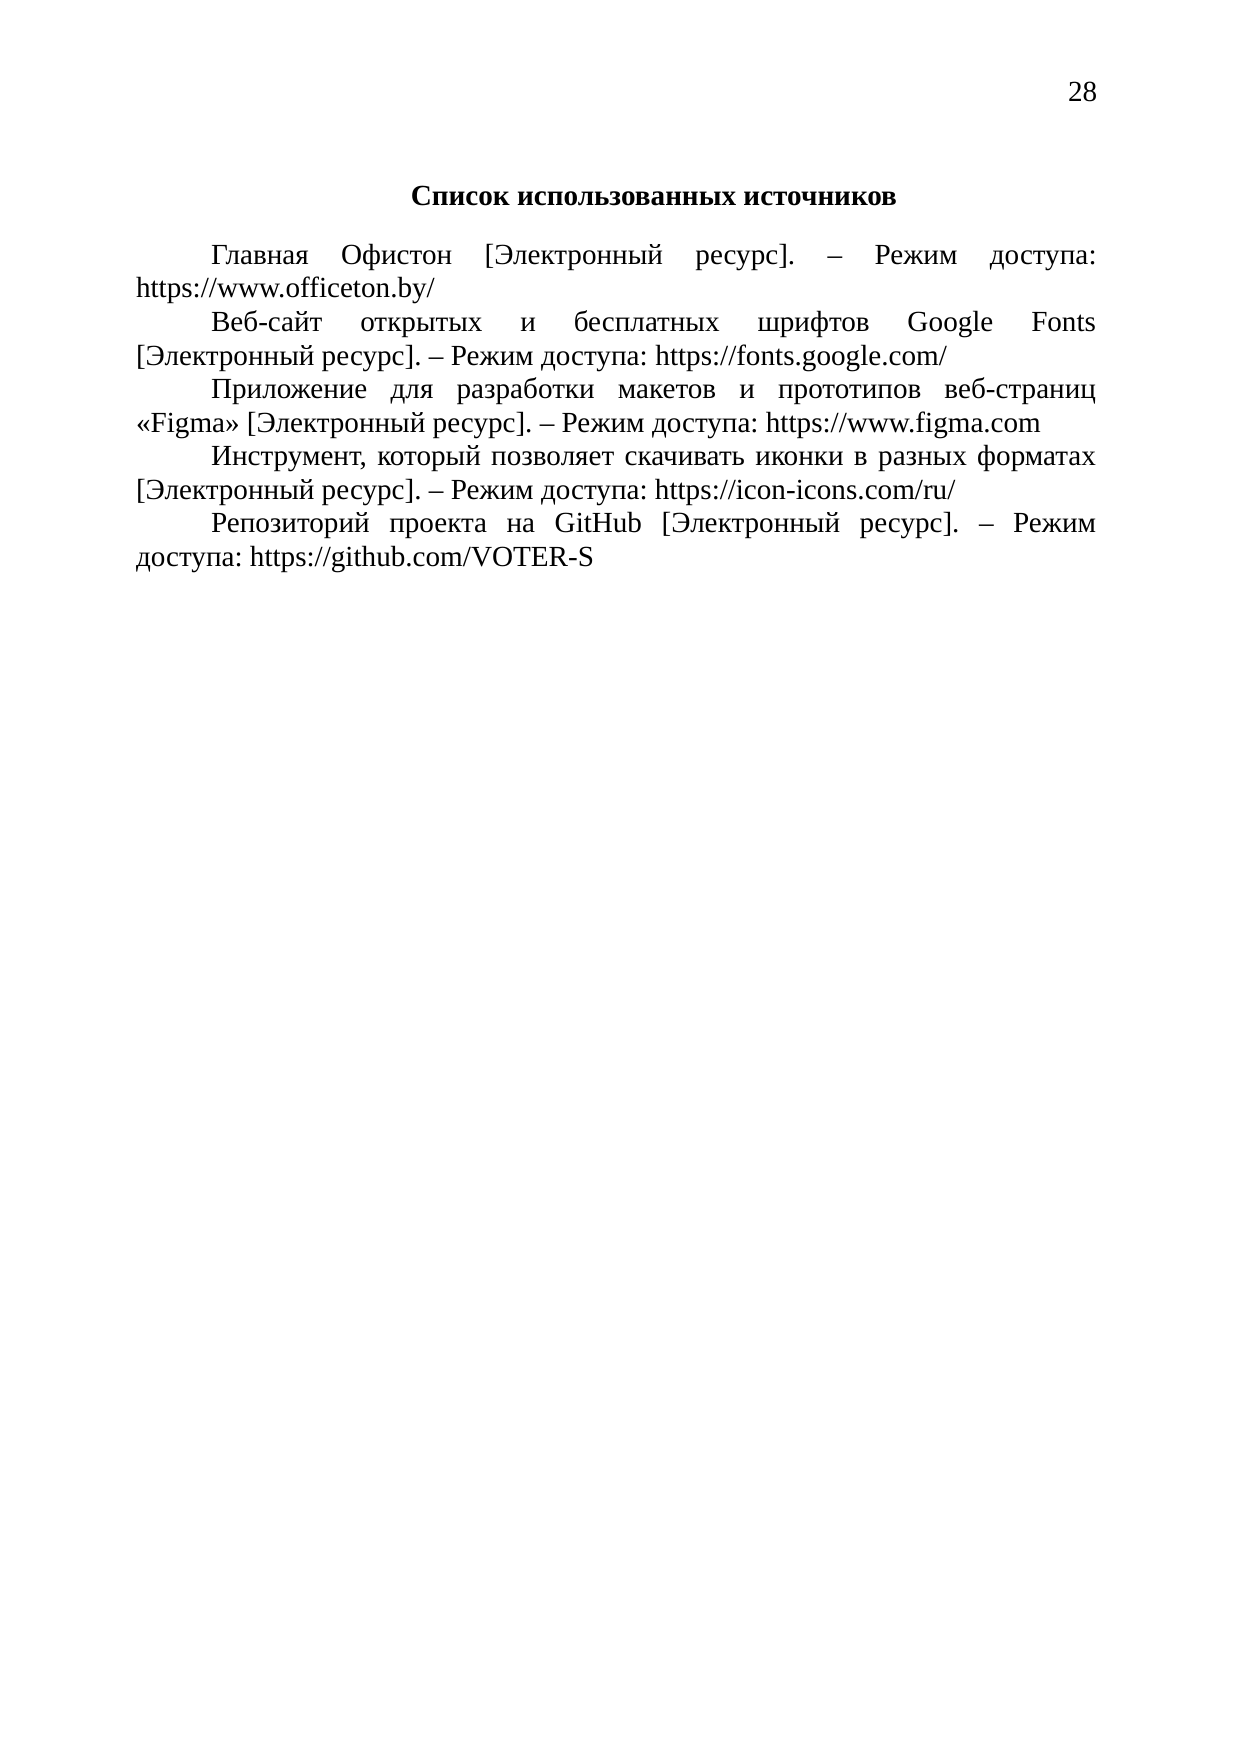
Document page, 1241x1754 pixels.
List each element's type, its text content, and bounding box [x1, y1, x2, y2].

text Репозиторий проекта на GitHub [Электронный ресурс]. – Режим доступа: https://github.com/VOTER-S [136, 505, 1097, 572]
subtitle Список использованных источников [136, 178, 1097, 212]
text Инструмент, который позволяет скачивать иконки в разных форматах [Электронный ресурс]. – Режим доступа: https://icon-icons.com/ru/ [136, 438, 1097, 505]
text Веб-сайт открытых и бесплатных шрифтов Google Fonts [Электронный ресурс]. – Режим доступа: https://fonts.google.com/ [136, 304, 1097, 371]
text Приложение для разработки макетов и прототипов веб-страниц «Figma» [Электронный ресурс]. – Режим доступа: https://www.figma.com [136, 371, 1097, 438]
text Главная Офистон [Электронный ресурс]. – Режим доступа: https://www.officeton.by/ [136, 237, 1097, 304]
